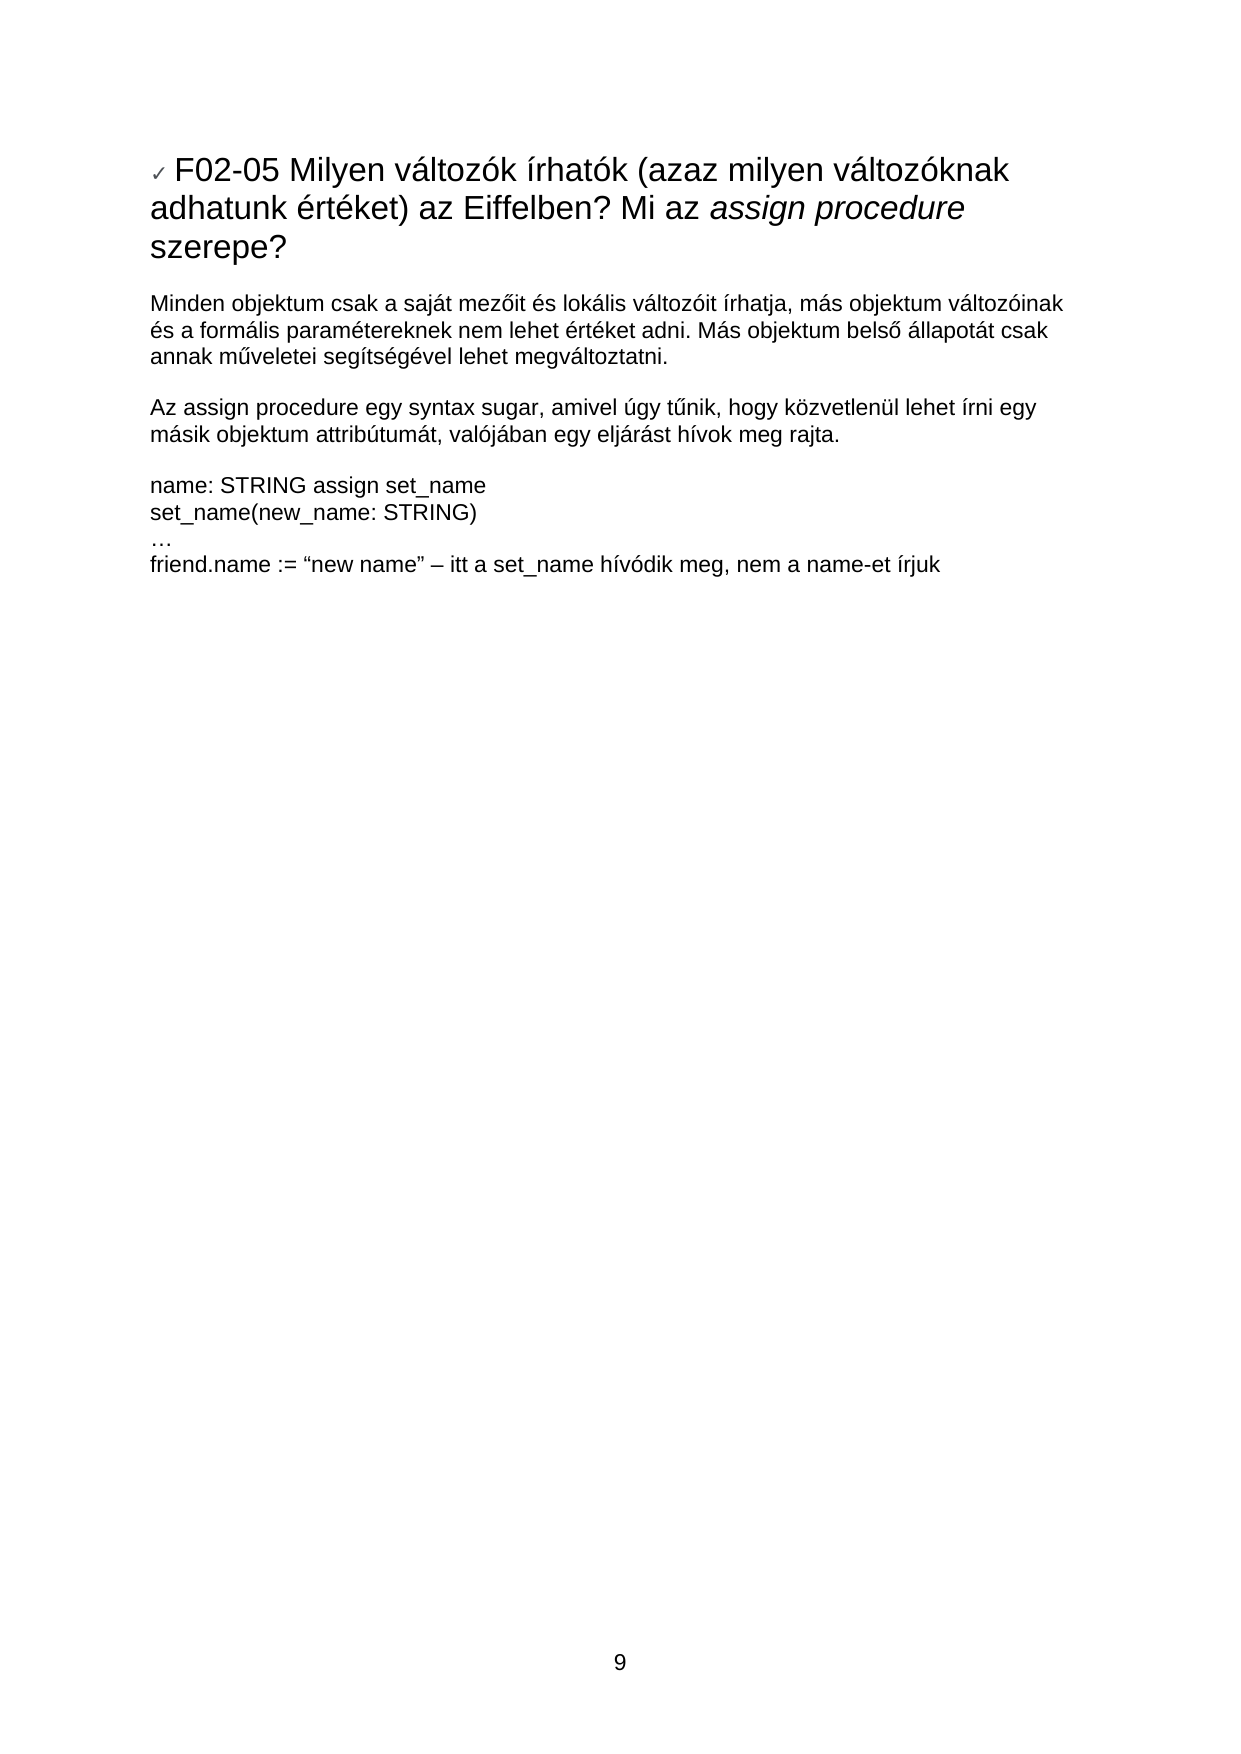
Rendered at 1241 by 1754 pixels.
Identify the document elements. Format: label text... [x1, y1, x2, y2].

text Az assign procedure egy syntax sugar, amivel úgy tűnik, hogy közvetlenül lehet írni egy másik objektum attribútumát, valójában egy eljárást hívok meg rajta. [150, 394, 1090, 447]
text Minden objektum csak a saját mezőit és lokális változóit írhatja, más objektum változóinak és a formális paramétereknek nem lehet értéket adni. Más objektum belső állapotát csak annak műveletei segítségével lehet megváltoztatni. [150, 290, 1090, 369]
subtitle ✓ F02-05 Milyen változók írhatók (azaz milyen változóknak adhatunk értéket) az Eiffelben? Mi az assign procedure szerepe? [150, 150, 1090, 265]
text name: STRING assign set_name set_name(new_name: STRING) … friend.name := “new name” – itt a set_name hívódik meg, nem a name-et írjuk [150, 472, 1090, 577]
